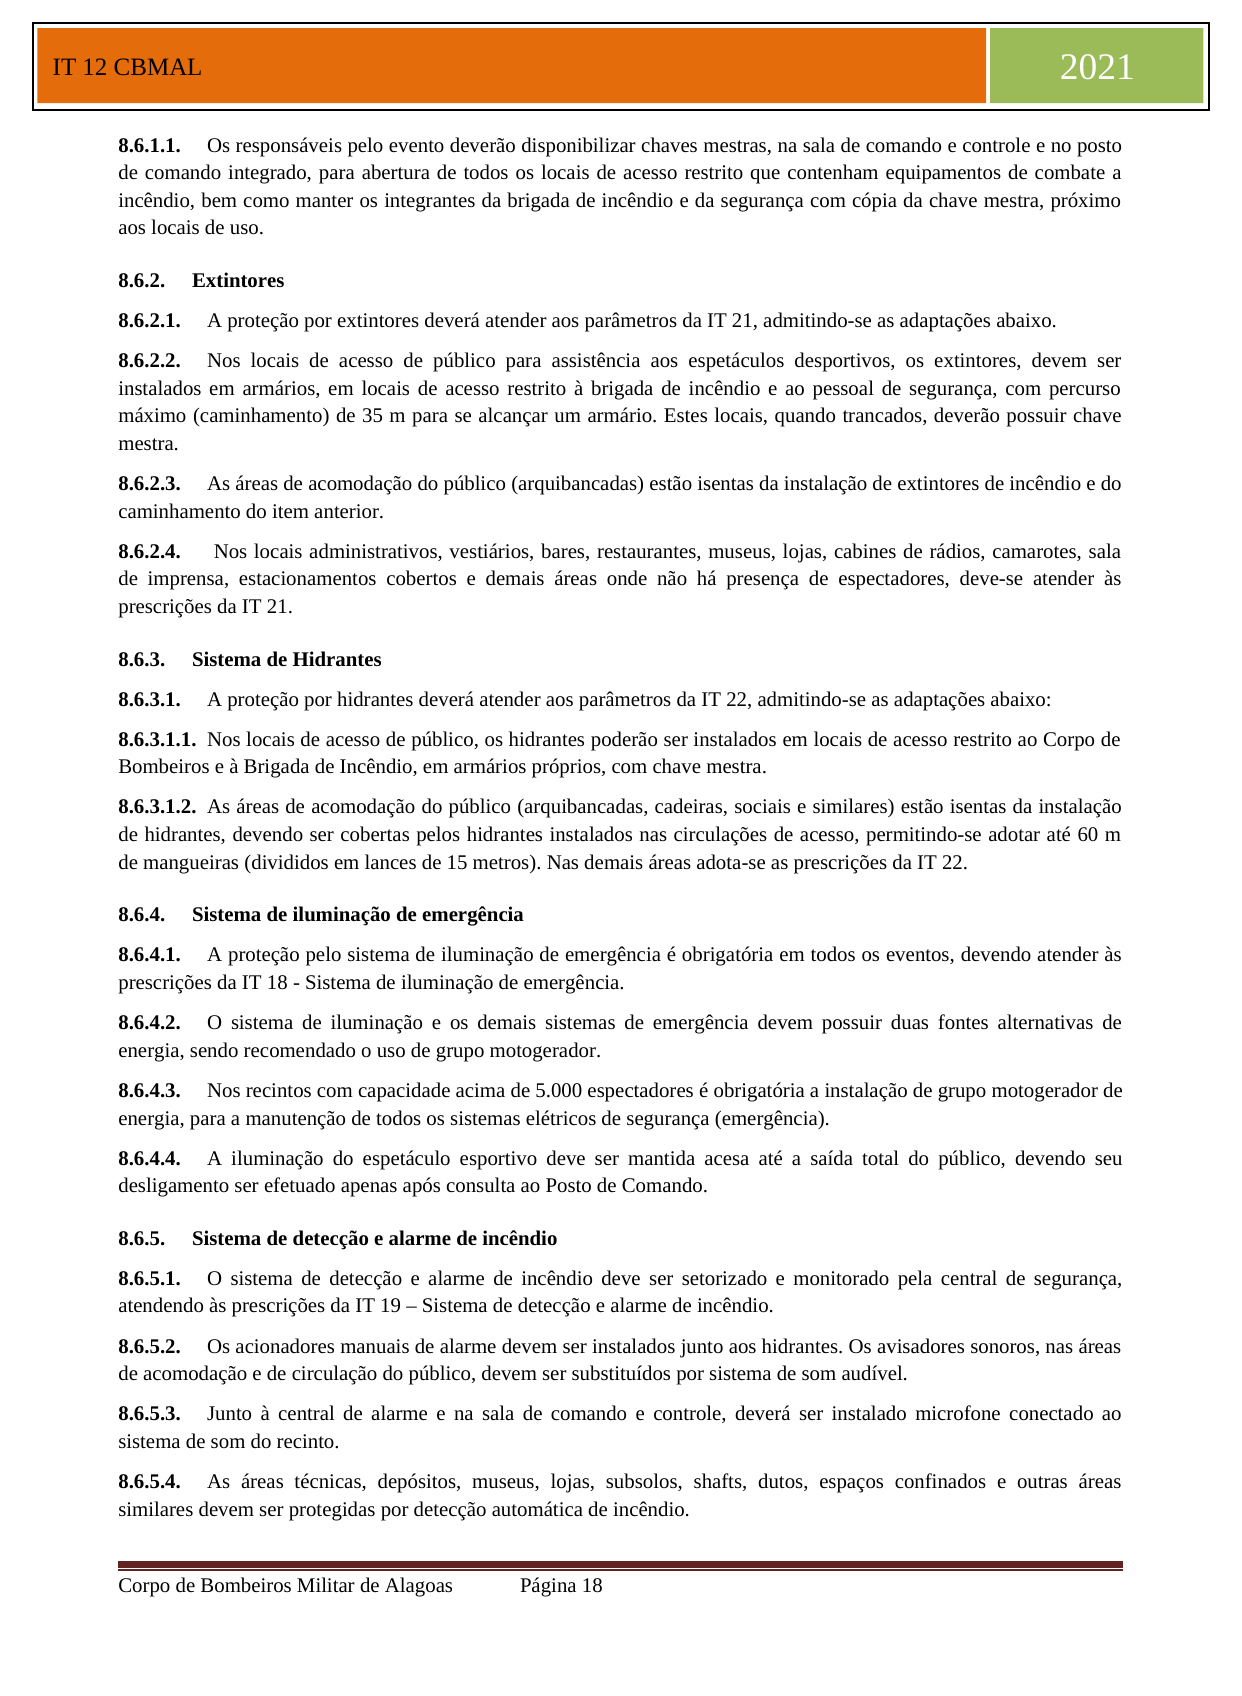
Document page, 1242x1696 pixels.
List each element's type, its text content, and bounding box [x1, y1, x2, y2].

text Nos locais de acesso de público, os hidrantes poderão ser instalados em locais de acesso restrito ao Corpo de Bombeiros e à Brigada de Incêndio, em armários próprios, com chave mestra. [118, 727, 1123, 778]
text A proteção por hidrantes deverá atender aos parâmetros da IT 22, admitindo-se as adaptações abaixo: [118, 687, 1123, 711]
text Junto à central de alarme e na sala de comando e controle, deverá ser instalado microfone conectado ao sistema de som do recinto. [118, 1401, 1123, 1453]
text As áreas técnicas, depósitos, museus, lojas, subsolos, shafts, dutos, espaços confinados e outras áreas similares devem ser protegidas por detecção automática de incêndio. [118, 1469, 1123, 1521]
text A iluminação do espetáculo esportivo deve ser mantida acesa até a saída total do público, devendo seu desligamento ser efetuado apenas após consulta ao Posto de Comando. [118, 1146, 1123, 1197]
text Sistema de iluminação de emergência [118, 902, 1123, 926]
text Os acionadores manuais de alarme devem ser instalados junto aos hidrantes. Os avisadores sonoros, nas áreas de acomodação e de circulação do público, devem ser substituídos por sistema de som audível. [118, 1333, 1123, 1385]
text O sistema de detecção e alarme de incêndio deve ser setorizado e monitorado pela central de segurança, atendendo às prescrições da IT 19 – Sistema de detecção e alarme de incêndio. [118, 1266, 1123, 1317]
text Nos locais administrativos, vestiários, bares, restaurantes, museus, lojas, cabines de rádios, camarotes, sala de imprensa, estacionamentos cobertos e demais áreas onde não há presença de espectadores, deve-se atender às prescrições da IT 21. [118, 539, 1123, 618]
text Sistema de Hidrantes [118, 647, 1123, 671]
text Nos recintos com capacidade acima de 5.000 espectadores é obrigatória a instalação de grupo motogerador de energia, para a manutenção de todos os sistemas elétricos de segurança (emergência). [118, 1078, 1123, 1129]
text A proteção pelo sistema de iluminação de emergência é obrigatória em todos os eventos, devendo atender às prescrições da IT 18 - Sistema de iluminação de emergência. [118, 942, 1123, 994]
text Extintores [118, 268, 1123, 292]
text As áreas de acomodação do público (arquibancadas, cadeiras, sociais e similares) estão isentas da instalação de hidrantes, devendo ser cobertas pelos hidrantes instalados nas circulações de acesso, permitindo-se adotar até 60 m de mangueiras (divididos em lances de 15 metros). Nas demais áreas adota-se as prescrições da IT 22. [118, 794, 1123, 874]
text O sistema de iluminação e os demais sistemas de emergência devem possuir duas fontes alternativas de energia, sendo recomendado o uso de grupo motogerador. [118, 1010, 1123, 1062]
text Sistema de detecção e alarme de incêndio [118, 1226, 1123, 1250]
text As áreas de acomodação do público (arquibancadas) estão isentas da instalação de extintores de incêndio e do caminhamento do item anterior. [118, 471, 1123, 523]
text Nos locais de acesso de público para assistência aos espetáculos desportivos, os extintores, devem ser instalados em armários, em locais de acesso restrito à brigada de incêndio e ao pessoal de segurança, com percurso máximo (caminhamento) de 35 m para se alcançar um armário. Estes locais, quando trancados, deverão possuir chave mestra. [118, 348, 1123, 455]
text A proteção por extintores deverá atender aos parâmetros da IT 21, admitindo-se as adaptações abaixo. [118, 308, 1123, 332]
text Os responsáveis pelo evento deverão disponibilizar chaves mestras, na sala de comando e controle e no posto de comando integrado, para abertura de todos os locais de acesso restrito que contenham equipamentos de combate a incêndio, bem como manter os integrantes da brigada de incêndio e da segurança com cópia da chave mestra, próximo aos locais de uso. [118, 132, 1123, 239]
